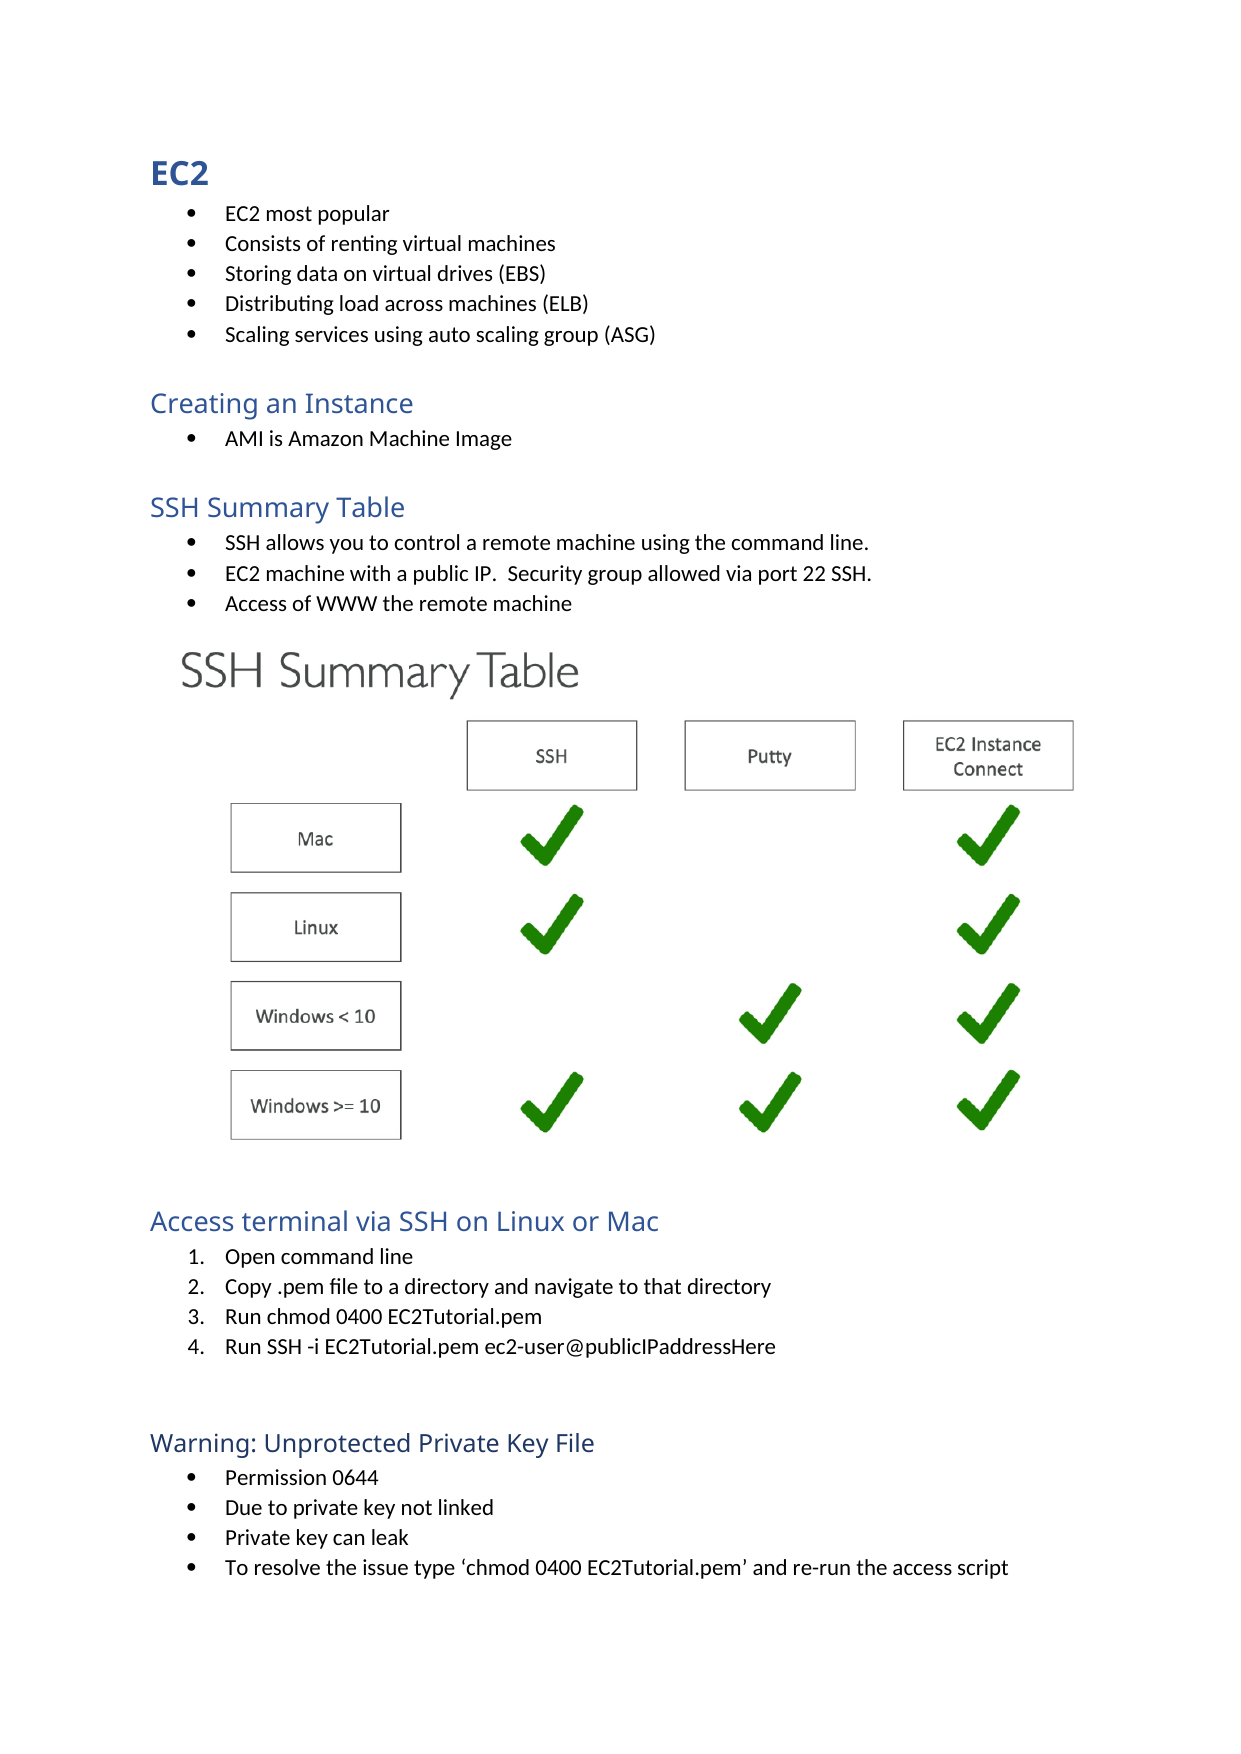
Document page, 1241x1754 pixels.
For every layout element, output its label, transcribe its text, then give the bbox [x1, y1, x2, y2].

subtitle Warning: Unprotected Private Key File [150, 1426, 1090, 1460]
list SSH allows you to control a remote machine using the command line. [187, 528, 1090, 557]
list Access of WWW the remote machine [187, 589, 1090, 617]
list Run chmod 0400 EC2Tutorial.pem [187, 1302, 1090, 1330]
list Distributing load across machines (ELB) [187, 289, 1090, 318]
list EC2 most popular [187, 199, 1090, 227]
list Consists of renting virtual machines [187, 229, 1090, 257]
list Run SSH -i EC2Tutorial.pem ec2-user@publicIPaddressHere [187, 1332, 1090, 1360]
list Open command line [187, 1242, 1090, 1270]
subtitle Creating an Instance [150, 384, 1090, 421]
subtitle SSH Summary Table [150, 489, 1090, 526]
list Private key can leak [187, 1523, 1090, 1551]
picture [150, 635, 1091, 1152]
list To resolve the issue type ‘chmod 0400 EC2Tutorial.pem’ and re-run the access script [187, 1553, 1090, 1582]
text EC2 [150, 150, 1090, 195]
list Scaling services using auto scaling group (ASG) [187, 320, 1090, 348]
list EC2 machine with a public IP. Security group allowed via port 22 SSH. [187, 559, 1090, 587]
list Permission 0644 [187, 1463, 1090, 1491]
list Copy .pem file to a directory and navigate to that directory [187, 1272, 1090, 1300]
list AMI is Amazon Machine Image [187, 424, 1090, 452]
list Due to private key not linked [187, 1493, 1090, 1521]
subtitle Access terminal via SSH on Linux or Mac [150, 1202, 1090, 1239]
list Storing data on virtual drives (EBS) [187, 259, 1090, 287]
